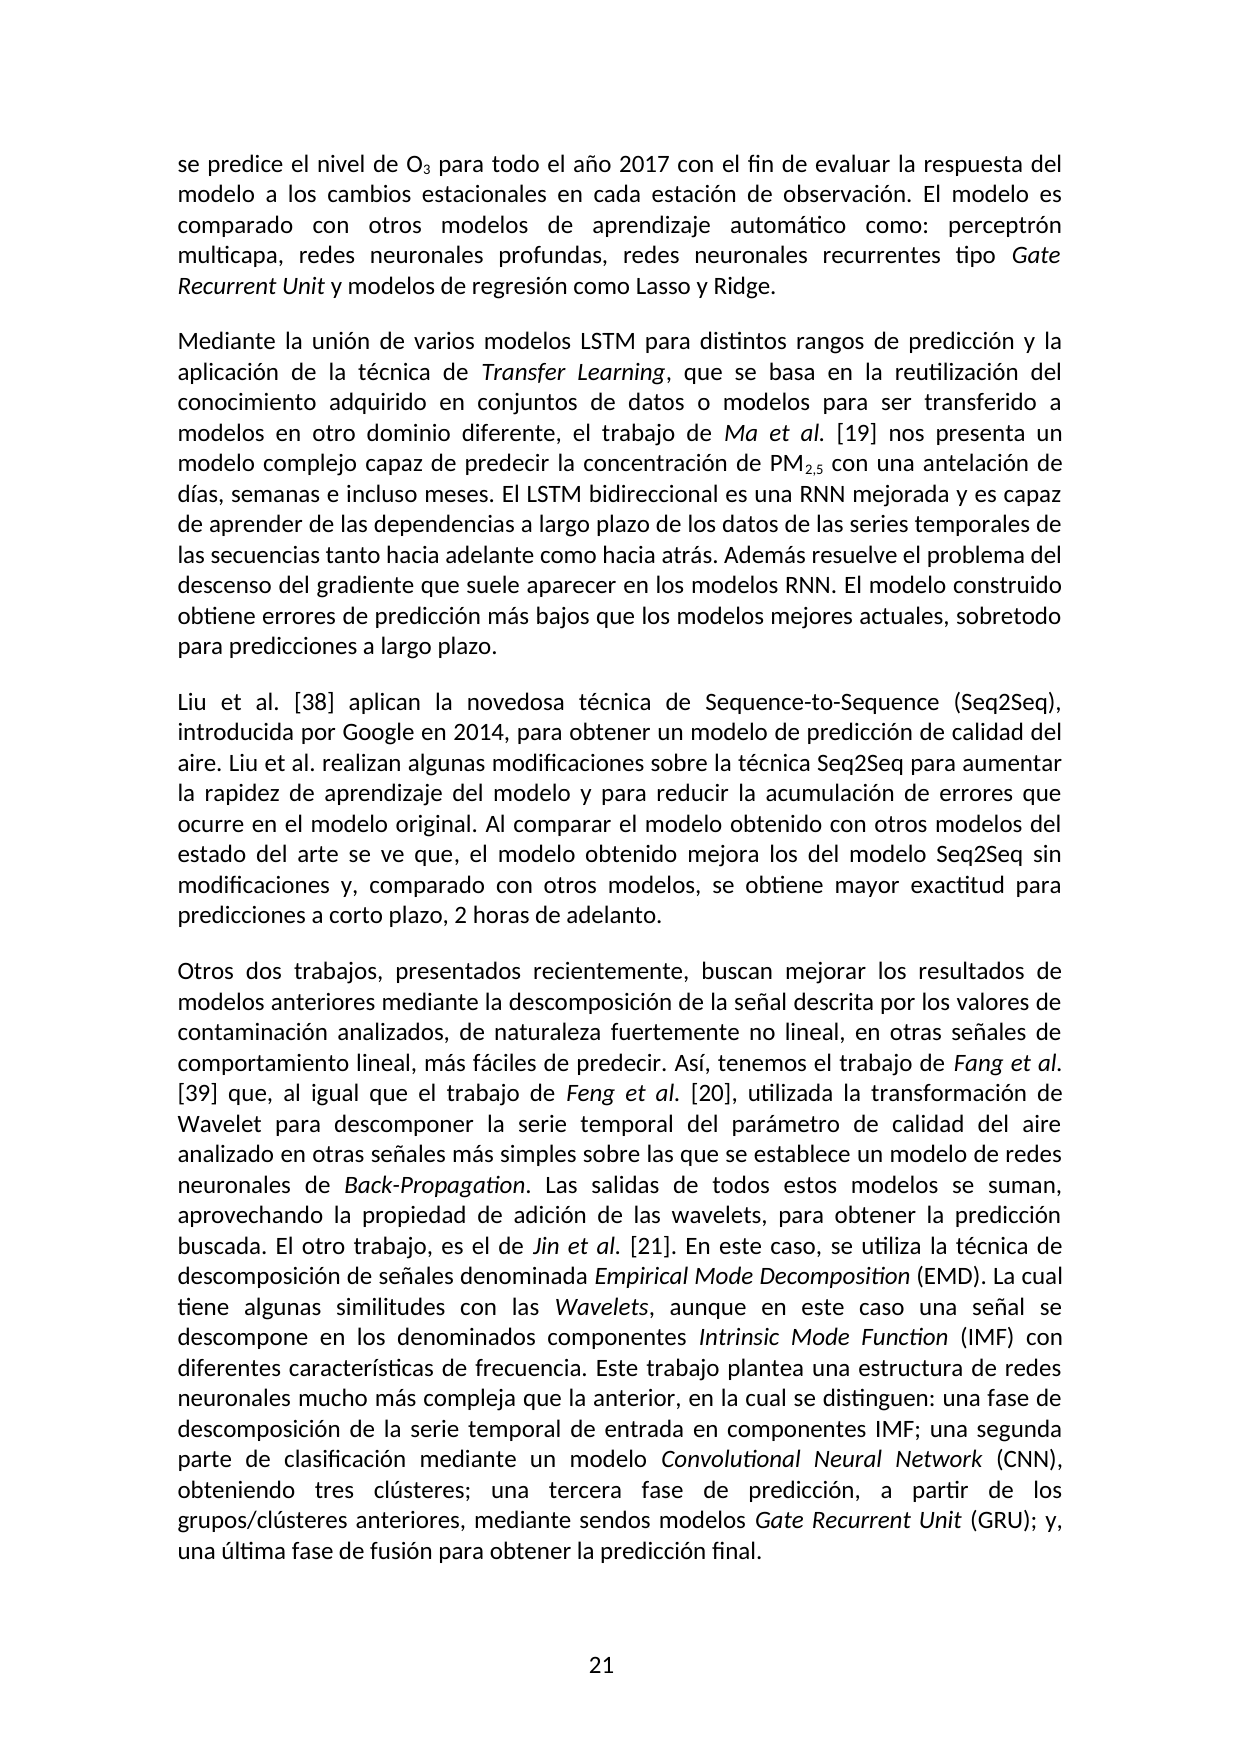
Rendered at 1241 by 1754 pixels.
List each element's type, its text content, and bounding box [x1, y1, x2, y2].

text Mediante la unión de varios modelos LSTM para distintos rangos de predicción y la aplicación de la técnica de Transfer Learning, que se basa en la reutilización del conocimiento adquirido en conjuntos de datos o modelos para ser transferido a modelos en otro dominio diferente, el trabajo de Ma et al. nos presenta un modelo complejo capaz de predecir la concentración de PM2,5 con una antelación de días, semanas e incluso meses. El LSTM bidireccional es una RNN mejorada y es capaz de aprender de las dependencias a largo plazo de los datos de las series temporales de las secuencias tanto hacia adelante como hacia atrás. Además resuelve el problema del descenso del gradiente que suele aparecer en los modelos RNN. El modelo construido obtiene errores de predicción más bajos que los modelos mejores actuales, sobretodo para predicciones a largo plazo. [177, 325, 1063, 661]
text Liu et al. aplican la novedosa técnica de Sequence-to-Sequence (Seq2Seq), introducida por Google en 2014, para obtener un modelo de predicción de calidad del aire. Liu et al. realizan algunas modificaciones sobre la técnica Seq2Seq para aumentar la rapidez de aprendizaje del modelo y para reducir la acumulación de errores que ocurre en el modelo original. Al comparar el modelo obtenido con otros modelos del estado del arte se ve que, el modelo obtenido mejora los del modelo Seq2Seq sin modificaciones y, comparado con otros modelos, se obtiene mayor exactitud para predicciones a corto plazo, 2 horas de adelanto. [177, 686, 1063, 930]
text Otros dos trabajos, presentados recientemente, buscan mejorar los resultados de modelos anteriores mediante la descomposición de la señal descrita por los valores de contaminación analizados, de naturaleza fuertemente no lineal, en otras señales de comportamiento lineal, más fáciles de predecir. Así, tenemos el trabajo de Fang et al. que, al igual que el trabajo de Feng et al. , utilizada la transformación de Wavelet para descomponer la serie temporal del parámetro de calidad del aire analizado en otras señales más simples sobre las que se establece un modelo de redes neuronales de Back-Propagation. Las salidas de todos estos modelos se suman, aprovechando la propiedad de adición de las wavelets, para obtener la predicción buscada. El otro trabajo, es el de Jin et al. . En este caso, se utiliza la técnica de descomposición de señales denominada Empirical Mode Decomposition (EMD). La cual tiene algunas similitudes con las Wavelets, aunque en este caso una señal se descompone en los denominados componentes Intrinsic Mode Function (IMF) con diferentes características de frecuencia. Este trabajo plantea una estructura de redes neuronales mucho más compleja que la anterior, en la cual se distinguen: una fase de descomposición de la serie temporal de entrada en componentes IMF; una segunda parte de clasificación mediante un modelo Convolutional Neural Network (CNN), obteniendo tres clústeres; una tercera fase de predicción, a partir de los grupos/clústeres anteriores, mediante sendos modelos Gate Recurrent Unit (GRU); y, una última fase de fusión para obtener la predicción final. [177, 955, 1063, 1566]
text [177, 148, 1063, 300]
